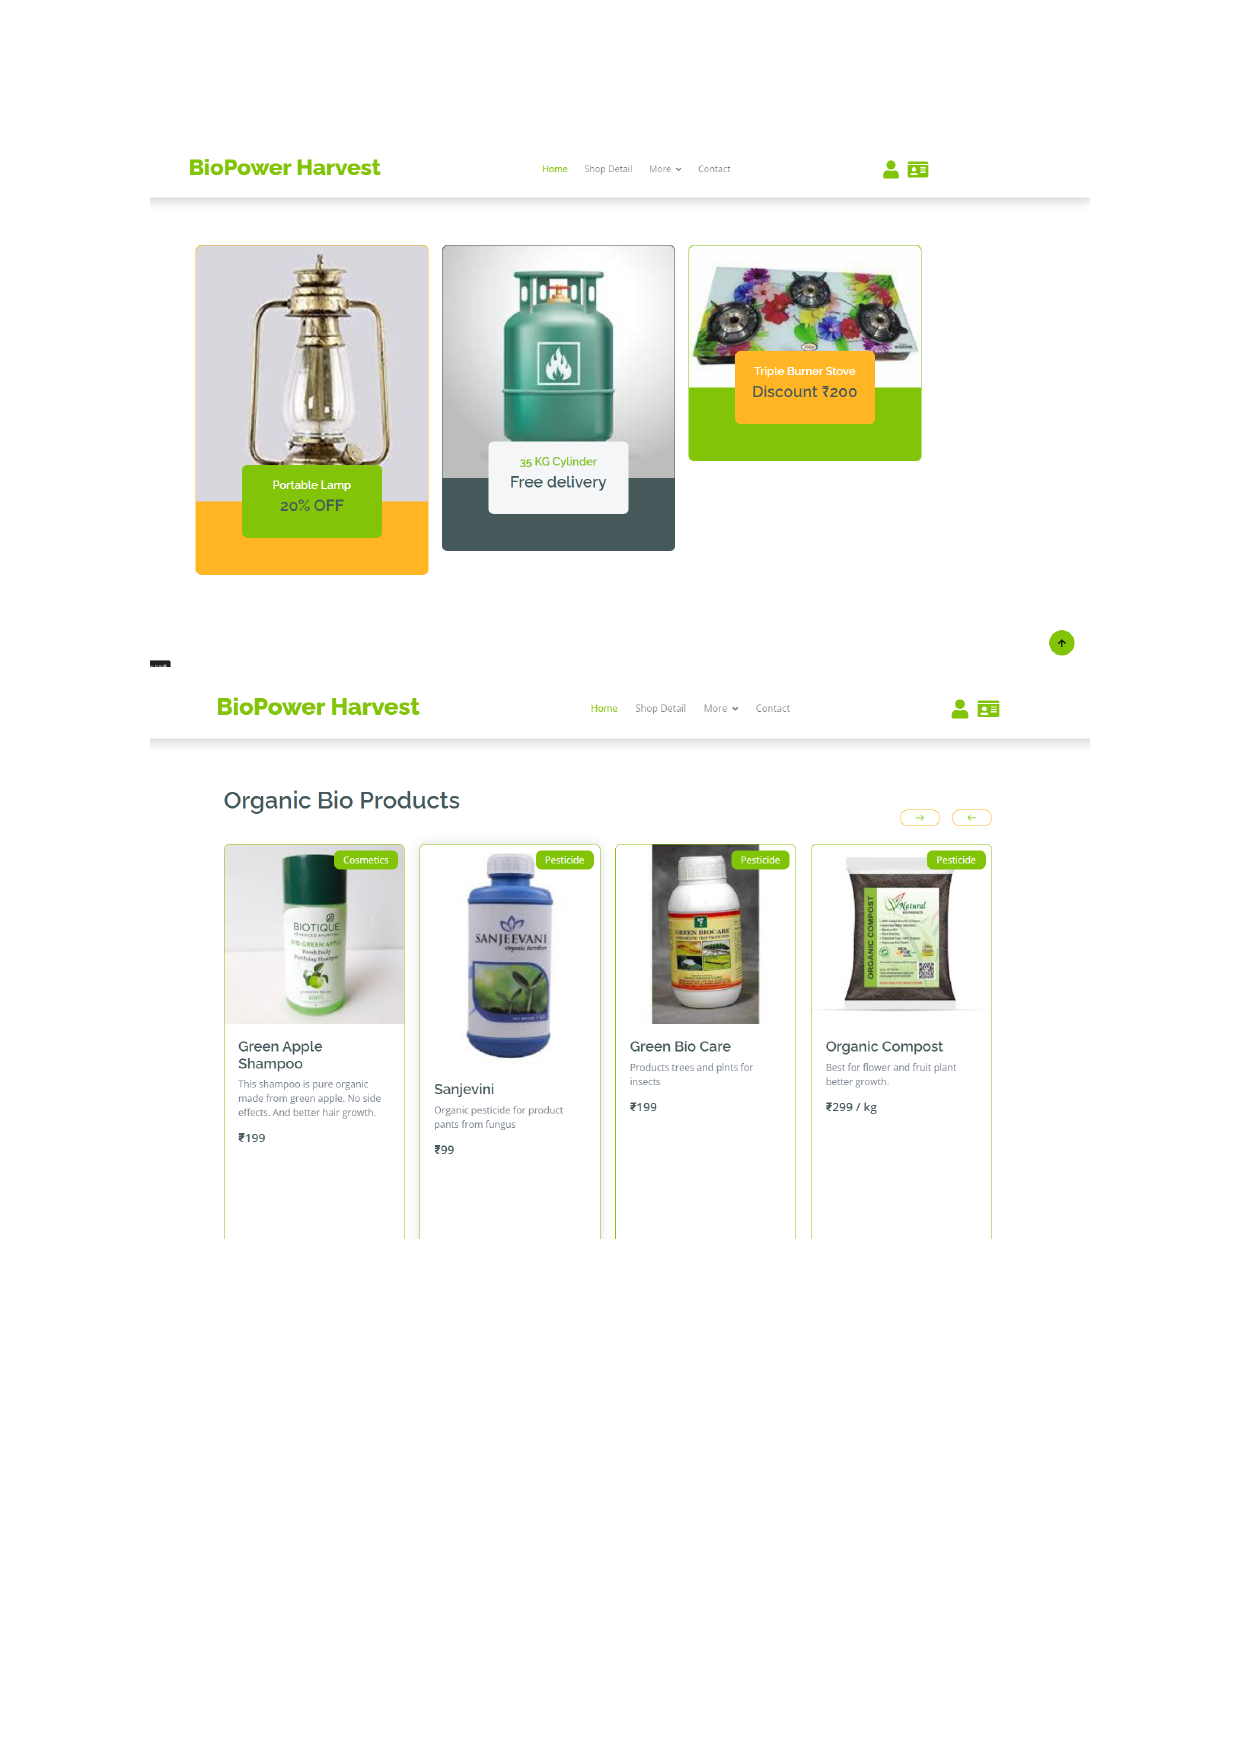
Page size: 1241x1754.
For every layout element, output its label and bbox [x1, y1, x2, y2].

picture [150, 686, 1091, 1239]
picture [150, 150, 1091, 667]
